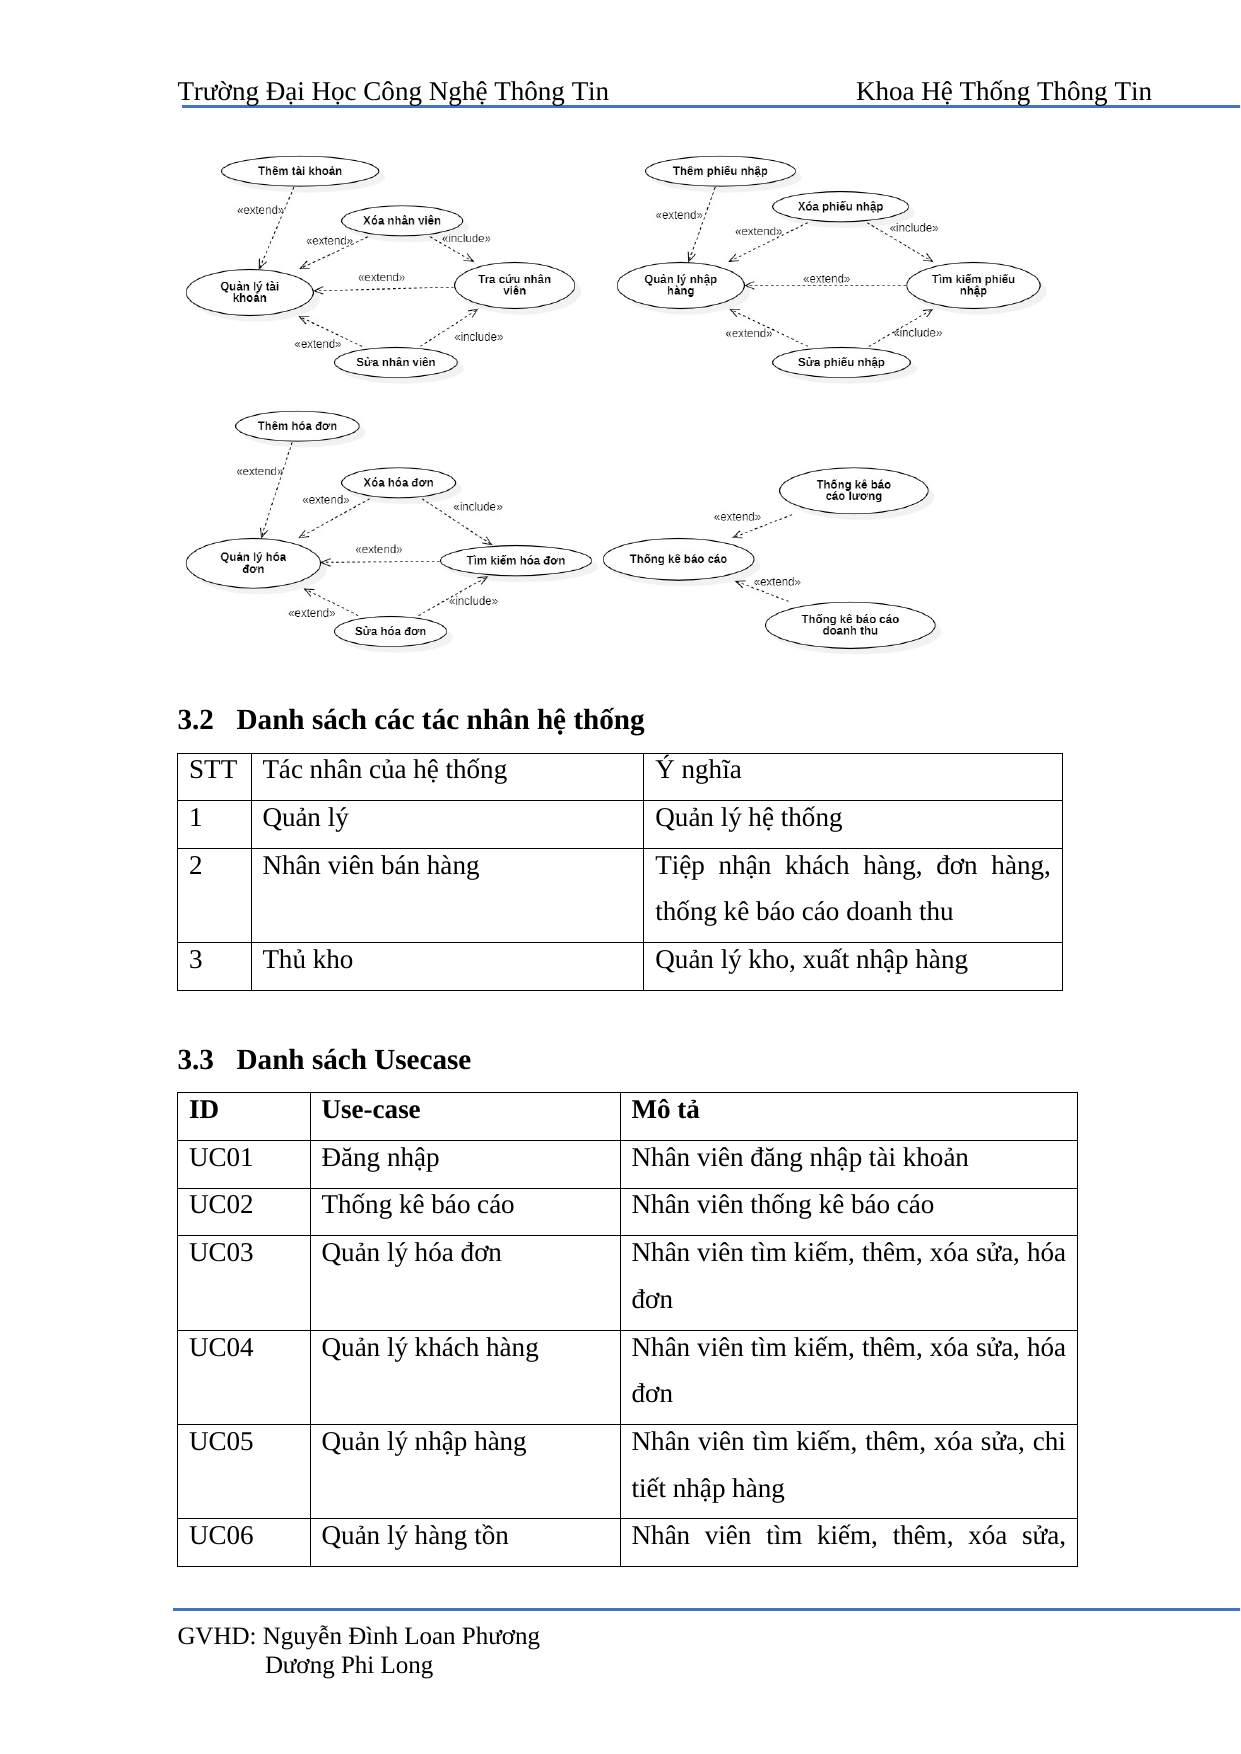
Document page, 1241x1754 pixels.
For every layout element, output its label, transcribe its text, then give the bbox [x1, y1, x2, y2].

table_cell Quản lý hàng tồn [311, 1519, 620, 1566]
table_cell Nhân viên tìm kiếm, thêm, xóa sửa, hóa đơn [621, 1331, 1077, 1424]
table_cell Quản lý kho, xuất nhập hàng [644, 943, 1062, 990]
table_cell Tiệp nhận khách hàng, đơn hàng, thống kê báo cáo doanh thu [644, 849, 1062, 942]
table_cell Thống kê báo cáo [311, 1189, 620, 1235]
table_cell UC02 [178, 1189, 310, 1235]
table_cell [621, 1519, 1077, 1566]
table_cell Quản lý nhập hàng [311, 1425, 620, 1518]
picture [177, 147, 1075, 683]
table_cell Nhân viên thống kê báo cáo [621, 1189, 1077, 1235]
table_cell UC06 [178, 1519, 310, 1566]
table_cell 3 [178, 943, 251, 990]
table_cell Quản lý hệ thống [644, 801, 1062, 848]
table_cell Nhân viên tìm kiếm, thêm, xóa sửa, hóa đơn [621, 1236, 1077, 1329]
subtitle 3.2 Danh sách các tác nhân hệ thống [177, 702, 1063, 736]
table_cell Nhân viên bán hàng [252, 849, 643, 942]
table_cell Đăng nhập [311, 1141, 620, 1187]
table_header Tác nhân của hệ thống [252, 754, 643, 800]
table_cell Quản lý hóa đơn [311, 1236, 620, 1329]
table_cell Thủ kho [252, 943, 643, 990]
table_header Mô tả [621, 1093, 1077, 1140]
table_header Use-case [311, 1093, 620, 1140]
table_header Ý nghĩa [644, 754, 1062, 800]
table_cell UC03 [178, 1236, 310, 1329]
table_cell UC01 [178, 1141, 310, 1187]
table_cell 1 [178, 801, 251, 848]
table_cell UC05 [178, 1425, 310, 1518]
table_header ID [178, 1093, 310, 1140]
table_cell 2 [178, 849, 251, 942]
table_cell Nhân viên tìm kiếm, thêm, xóa sửa, chi tiết nhập hàng [621, 1425, 1077, 1518]
table_cell Quản lý khách hàng [311, 1331, 620, 1424]
table_cell Nhân viên đăng nhập tài khoản [621, 1141, 1077, 1187]
table_header STT [178, 754, 251, 800]
table_cell UC04 [178, 1331, 310, 1424]
table_cell Quản lý [252, 801, 643, 848]
subtitle 3.3 Danh sách Usecase [177, 1042, 1063, 1075]
